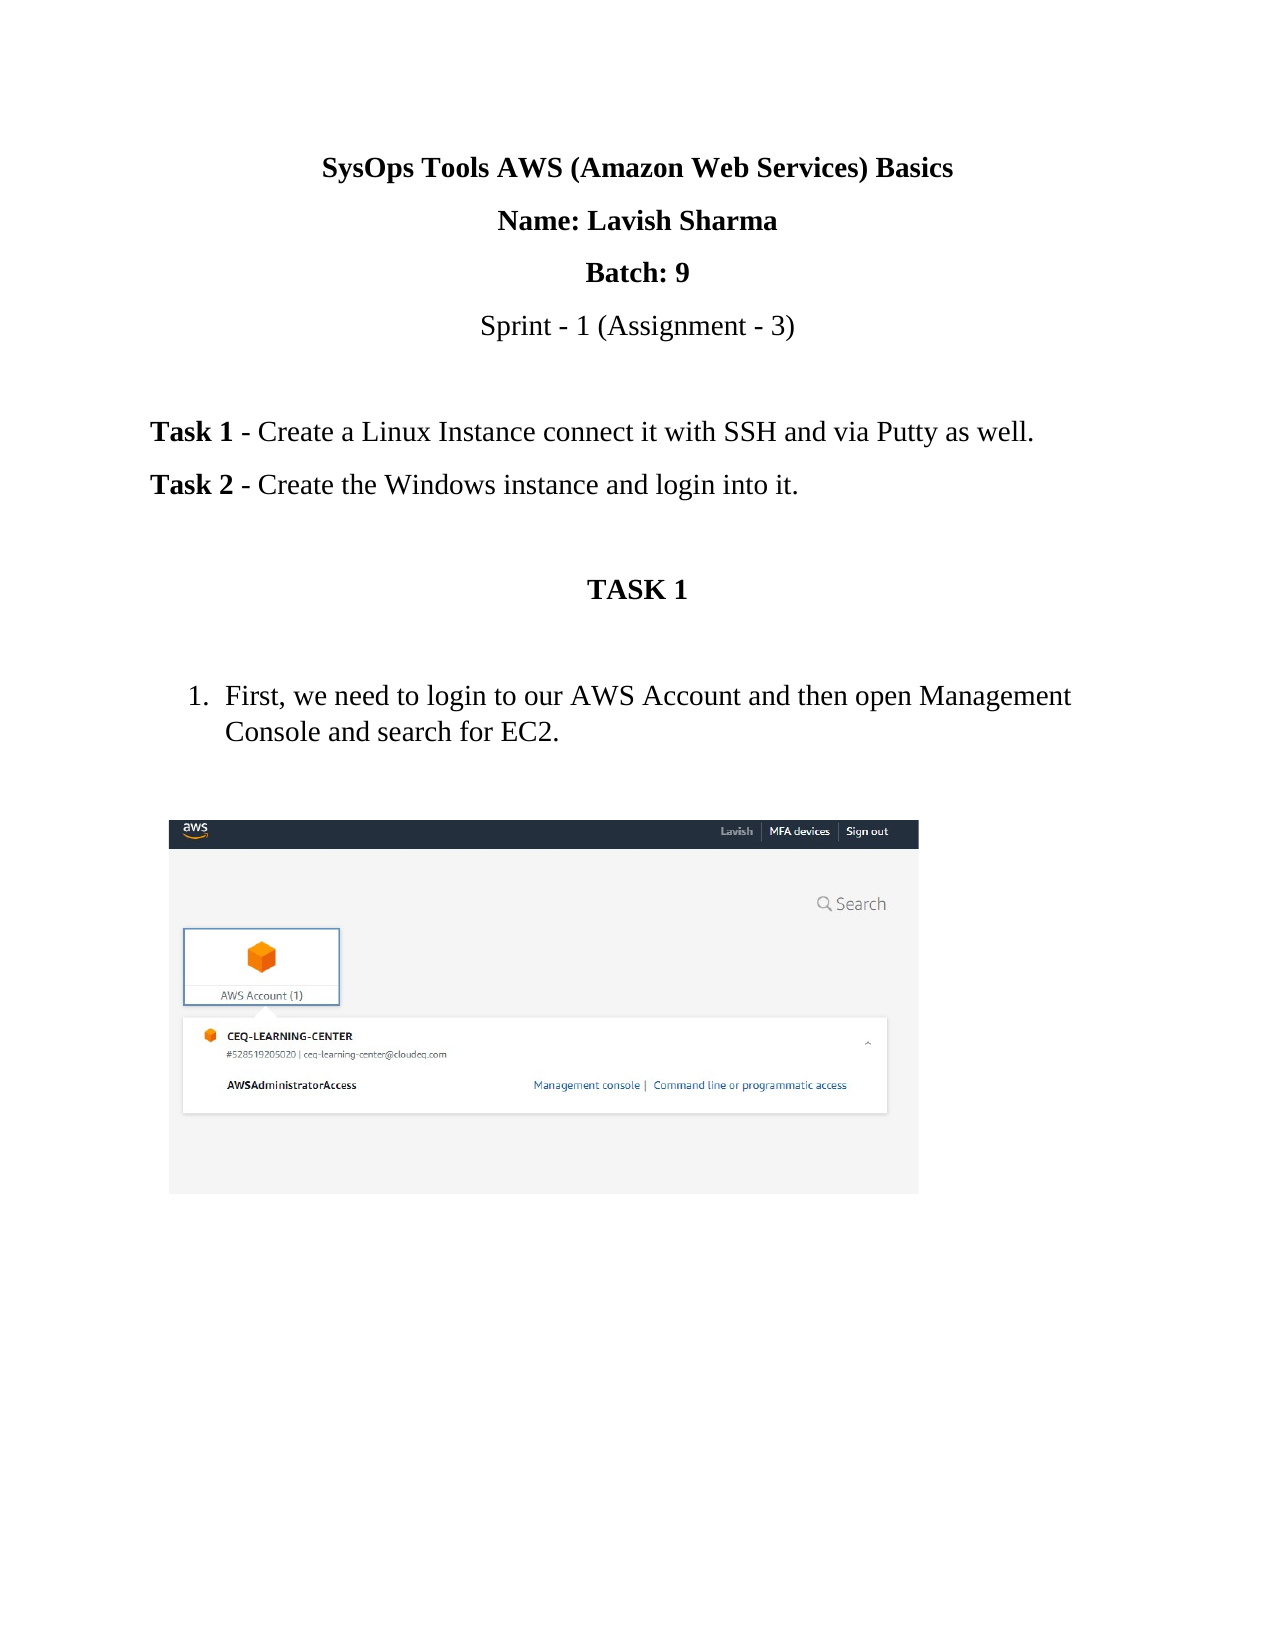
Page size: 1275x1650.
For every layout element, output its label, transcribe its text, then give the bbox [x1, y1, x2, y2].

text TASK 1 [150, 572, 1125, 606]
text SysOps Tools AWS (Amazon Web Services) Basics [150, 150, 1125, 183]
text Sprint - 1 (Assignment - 3) [150, 308, 1125, 342]
text Name: Lavish Sharma [150, 203, 1125, 236]
list First, we need to login to our AWS Account and then open Management Console and search for EC2. [187, 678, 1125, 748]
text Batch: 9 [150, 256, 1125, 289]
text Task 2 - Create the Windows instance and login into it. [150, 467, 1125, 500]
text Task 1 - Create a Linux Instance connect it with SSH and via Putty as well. [150, 414, 1125, 448]
